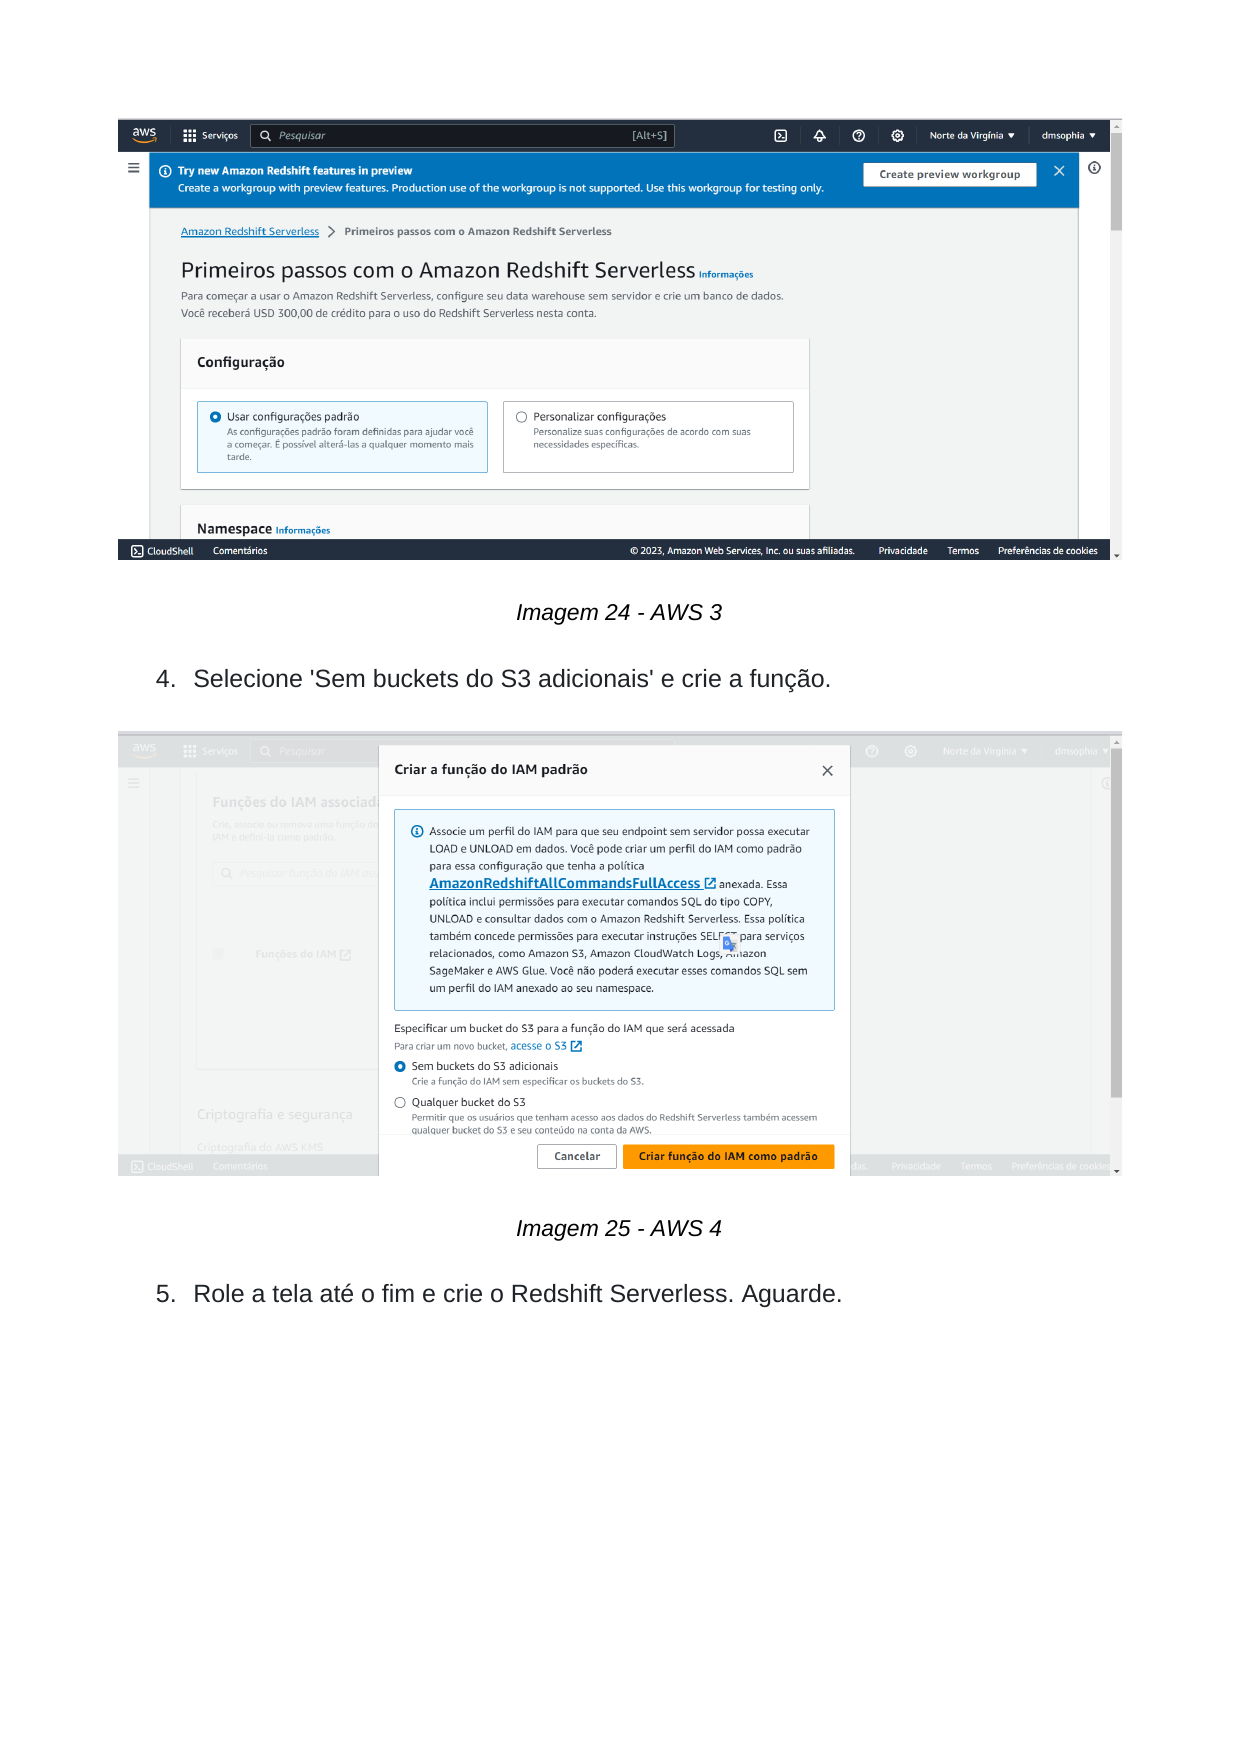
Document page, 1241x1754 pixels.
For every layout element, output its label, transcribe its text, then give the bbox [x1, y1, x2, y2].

picture [118, 118, 1123, 560]
list Selecione 'Sem buckets do S3 adicionais' e crie a função. [156, 664, 1122, 692]
text Imagem 25 - AWS 4 [118, 1215, 1122, 1241]
text Imagem 24 - AWS 3 [118, 599, 1122, 626]
list Role a tela até o fim e crie o Redshift Serverless. Aguarde. [156, 1279, 1122, 1308]
picture [118, 731, 1123, 1176]
